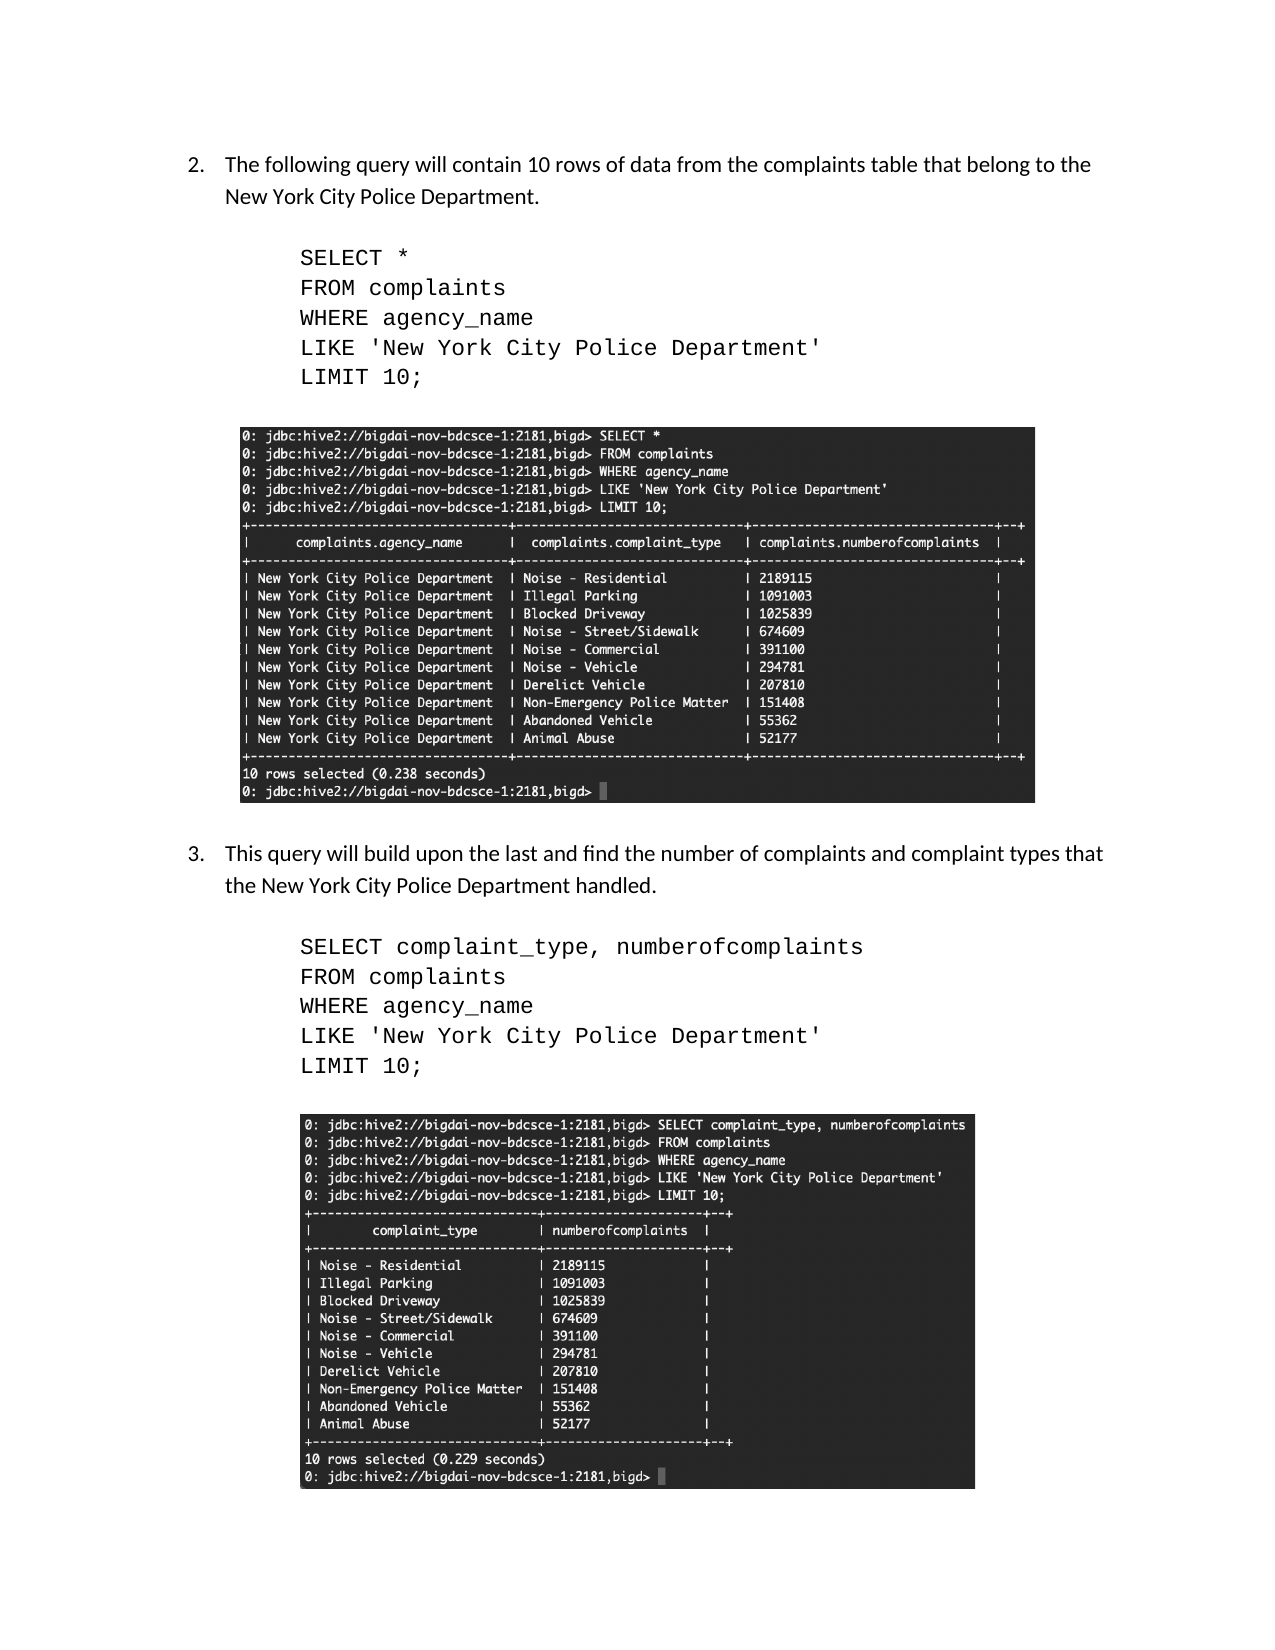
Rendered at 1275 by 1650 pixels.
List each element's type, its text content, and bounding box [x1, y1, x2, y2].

picture [240, 427, 1035, 803]
text LIKE 'New York City Police Department' [300, 336, 1125, 362]
list This query will build upon the last and find the number of complaints and complaint types that the New York City Police Department handled. [187, 839, 1125, 899]
text LIKE 'New York City Police Department' [300, 1025, 1125, 1051]
text FROM complaints [300, 276, 1125, 302]
text WHERE agency_name [300, 995, 1125, 1021]
text FROM complaints [300, 965, 1125, 991]
text WHERE agency_name [300, 306, 1125, 332]
text LIMIT 10; [300, 1054, 1125, 1080]
list The following query will contain 10 rows of data from the complaints table that belong to the New York City Police Department. [187, 150, 1125, 210]
picture [300, 1114, 976, 1489]
text SELECT complaint_type, numberofcomplaints [300, 935, 1125, 961]
text LIMIT 10; [300, 366, 1125, 392]
text SELECT * [300, 247, 1125, 272]
